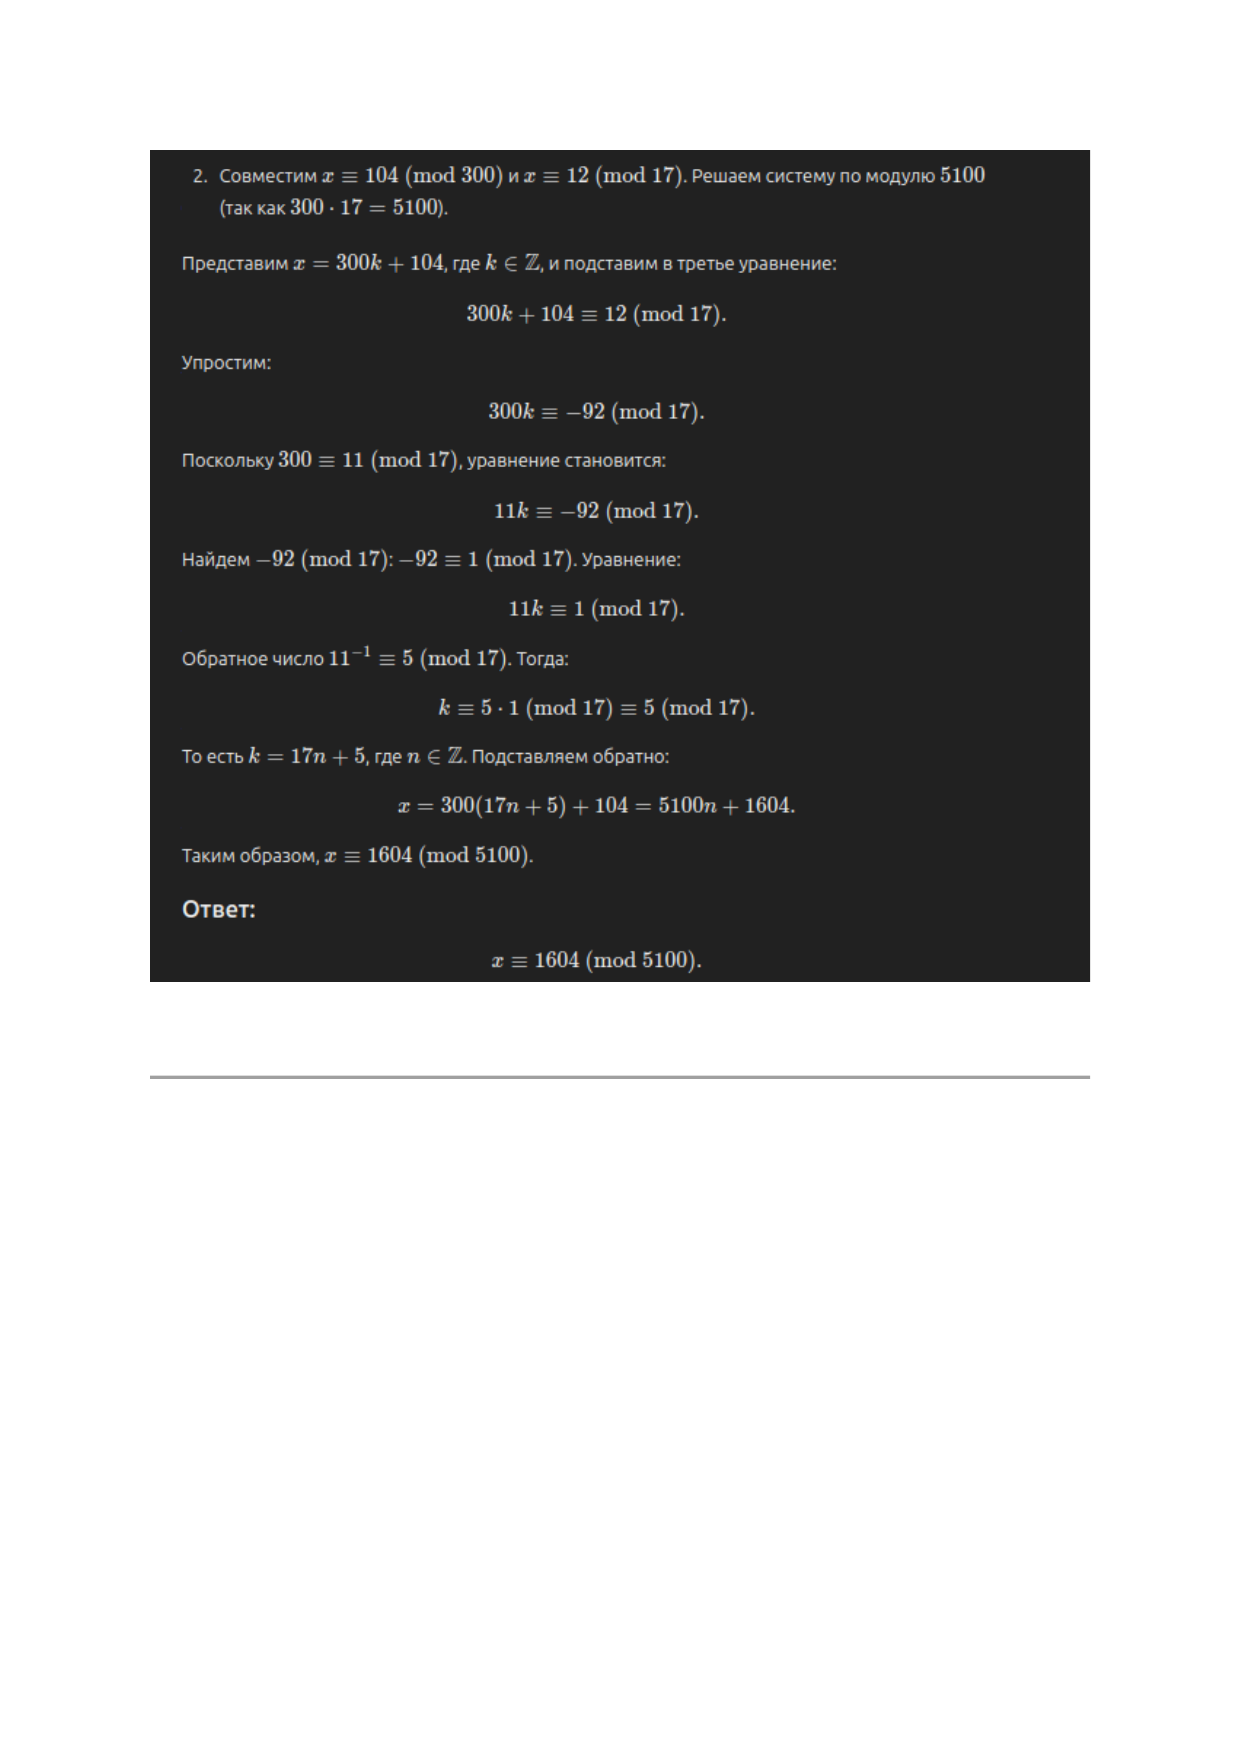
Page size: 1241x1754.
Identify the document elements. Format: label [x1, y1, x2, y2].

picture [150, 150, 1091, 982]
